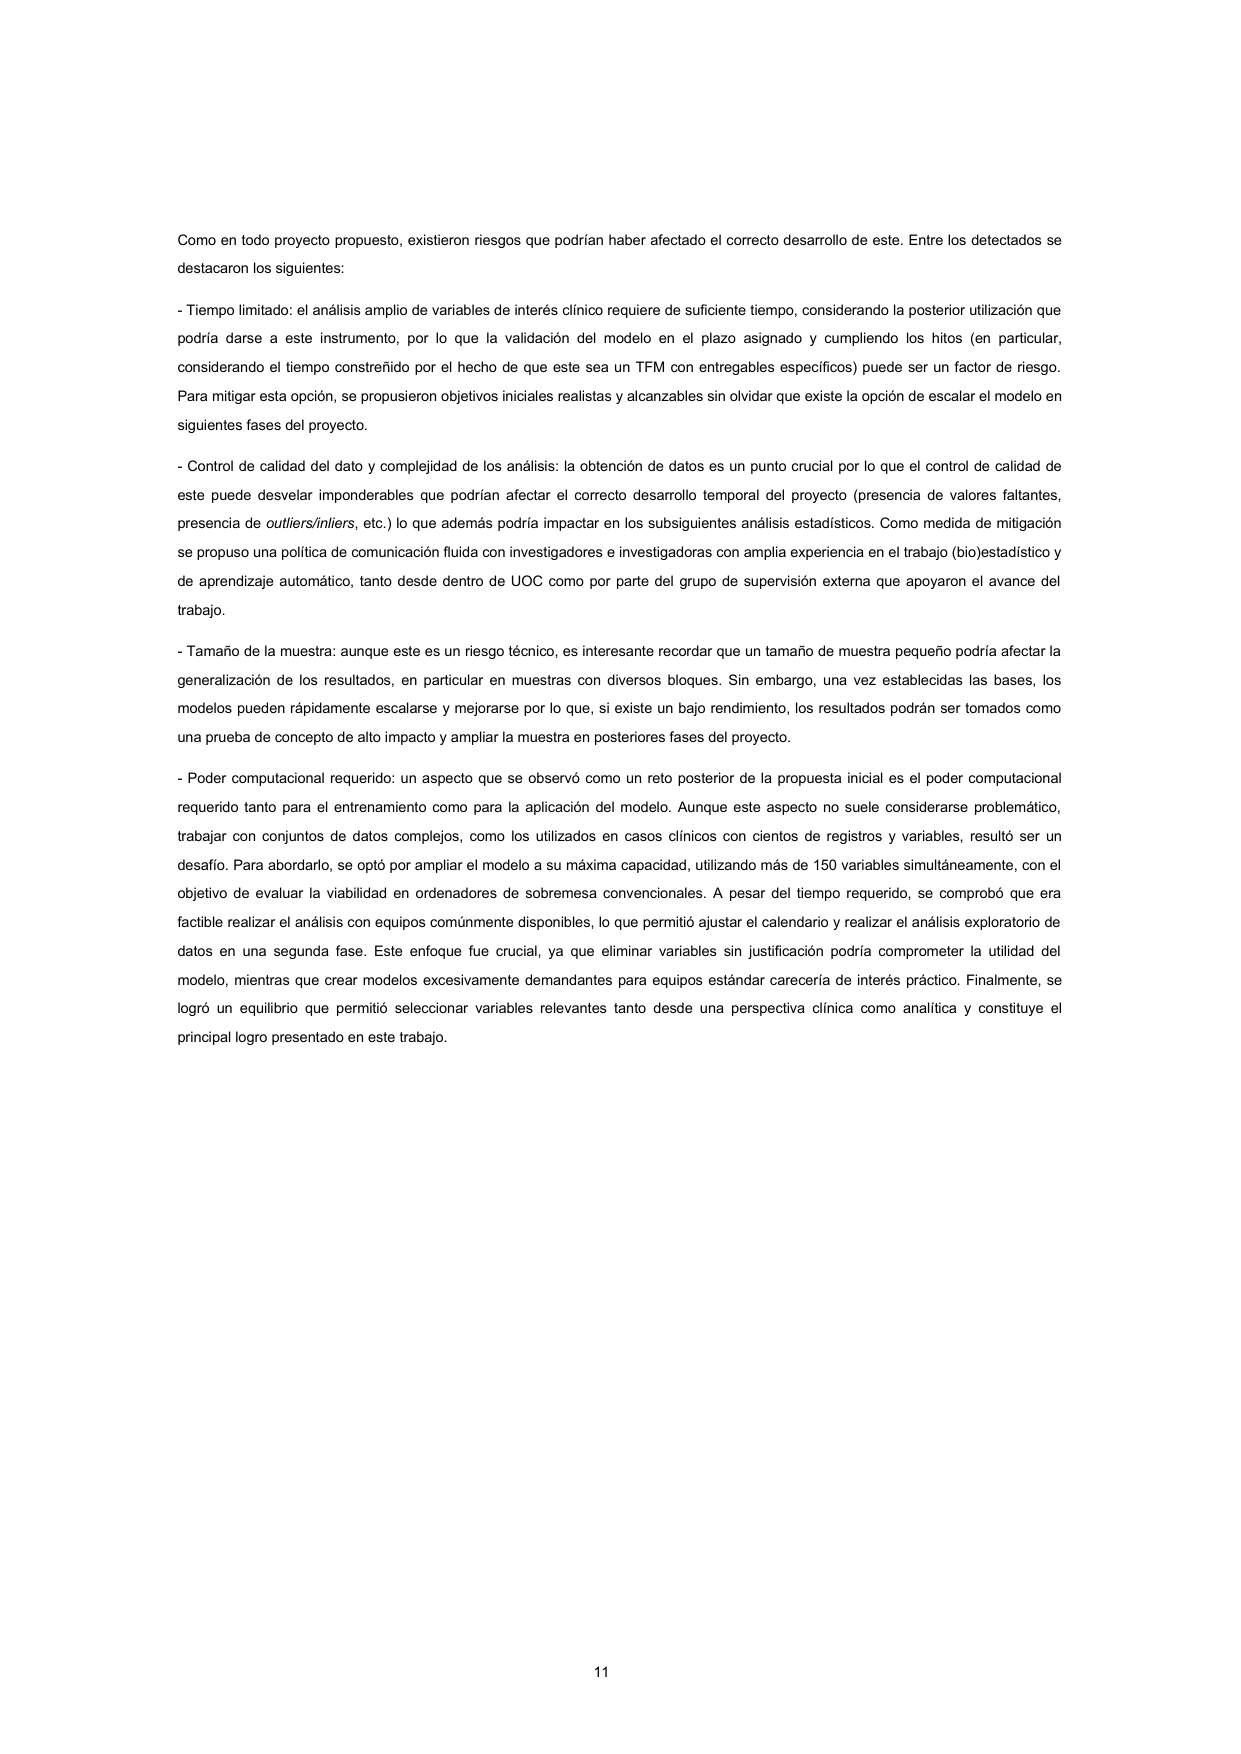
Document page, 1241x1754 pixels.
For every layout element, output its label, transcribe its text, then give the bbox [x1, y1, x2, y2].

text Como en todo proyecto propuesto, existieron riesgos que podrían haber afectado el correcto desarrollo de este. Entre los detectados se destacaron los siguientes: [177, 220, 1063, 277]
text - Poder computacional requerido: un aspecto que se observó como un reto posterior de la propuesta inicial es el poder computacional requerido tanto para el entrenamiento como para la aplicación del modelo. Aunque este aspecto no suele considerarse problemático, trabajar con conjuntos de datos complejos, como los utilizados en casos clínicos con cientos de registros y variables, resultó ser un desafío. Para abordarlo, se optó por ampliar el modelo a su máxima capacidad, utilizando más de 150 variables simultáneamente, con el objetivo de evaluar la viabilidad en ordenadores de sobremesa convencionales. A pesar del tiempo requerido, se comprobó que era factible realizar el análisis con equipos comúnmente disponibles, lo que permitió ajustar el calendario y realizar el análisis exploratorio de datos en una segunda fase. Este enfoque fue crucial, ya que eliminar variables sin justificación podría comprometer la utilidad del modelo, mientras que crear modelos excesivamente demandantes para equipos estándar carecería de interés práctico. Finalmente, se logró un equilibrio que permitió seleccionar variables relevantes tanto desde una perspectiva clínica como analítica y constituye el principal logro presentado en este trabajo. [177, 758, 1063, 1046]
text - Tiempo limitado: el análisis amplio de variables de interés clínico requiere de suficiente tiempo, considerando la posterior utilización que podría darse a este instrumento, por lo que la validación del modelo en el plazo asignado y cumpliendo los hitos (en particular, considerando el tiempo constreñido por el hecho de que este sea un TFM con entregables específicos) puede ser un factor de riesgo. Para mitigar esta opción, se propusieron objetivos iniciales realistas y alcanzables sin olvidar que existe la opción de escalar el modelo en siguientes fases del proyecto. [177, 290, 1063, 433]
text - Tamaño de la muestra: aunque este es un riesgo técnico, es interesante recordar que un tamaño de muestra pequeño podría afectar la generalización de los resultados, en particular en muestras con diversos bloques. Sin embargo, una vez establecidas las bases, los modelos pueden rápidamente escalarse y mejorarse por lo que, si existe un bajo rendimiento, los resultados podrán ser tomados como una prueba de concepto de alto impacto y ampliar la muestra en posteriores fases del proyecto. [177, 631, 1063, 746]
text - Control de calidad del dato y complejidad de los análisis: la obtención de datos es un punto crucial por lo que el control de calidad de este puede desvelar imponderables que podrían afectar el correcto desarrollo temporal del proyecto (presencia de valores faltantes, presencia de outliers/inliers, etc.) lo que además podría impactar en los subsiguientes análisis estadísticos. Como medida de mitigación se propuso una política de comunicación fluida con investigadores e investigadoras con amplia experiencia en el trabajo (bio)estadístico y de aprendizaje automático, tanto desde dentro de UOC como por parte del grupo de supervisión externa que apoyaron el avance del trabajo. [177, 446, 1063, 618]
